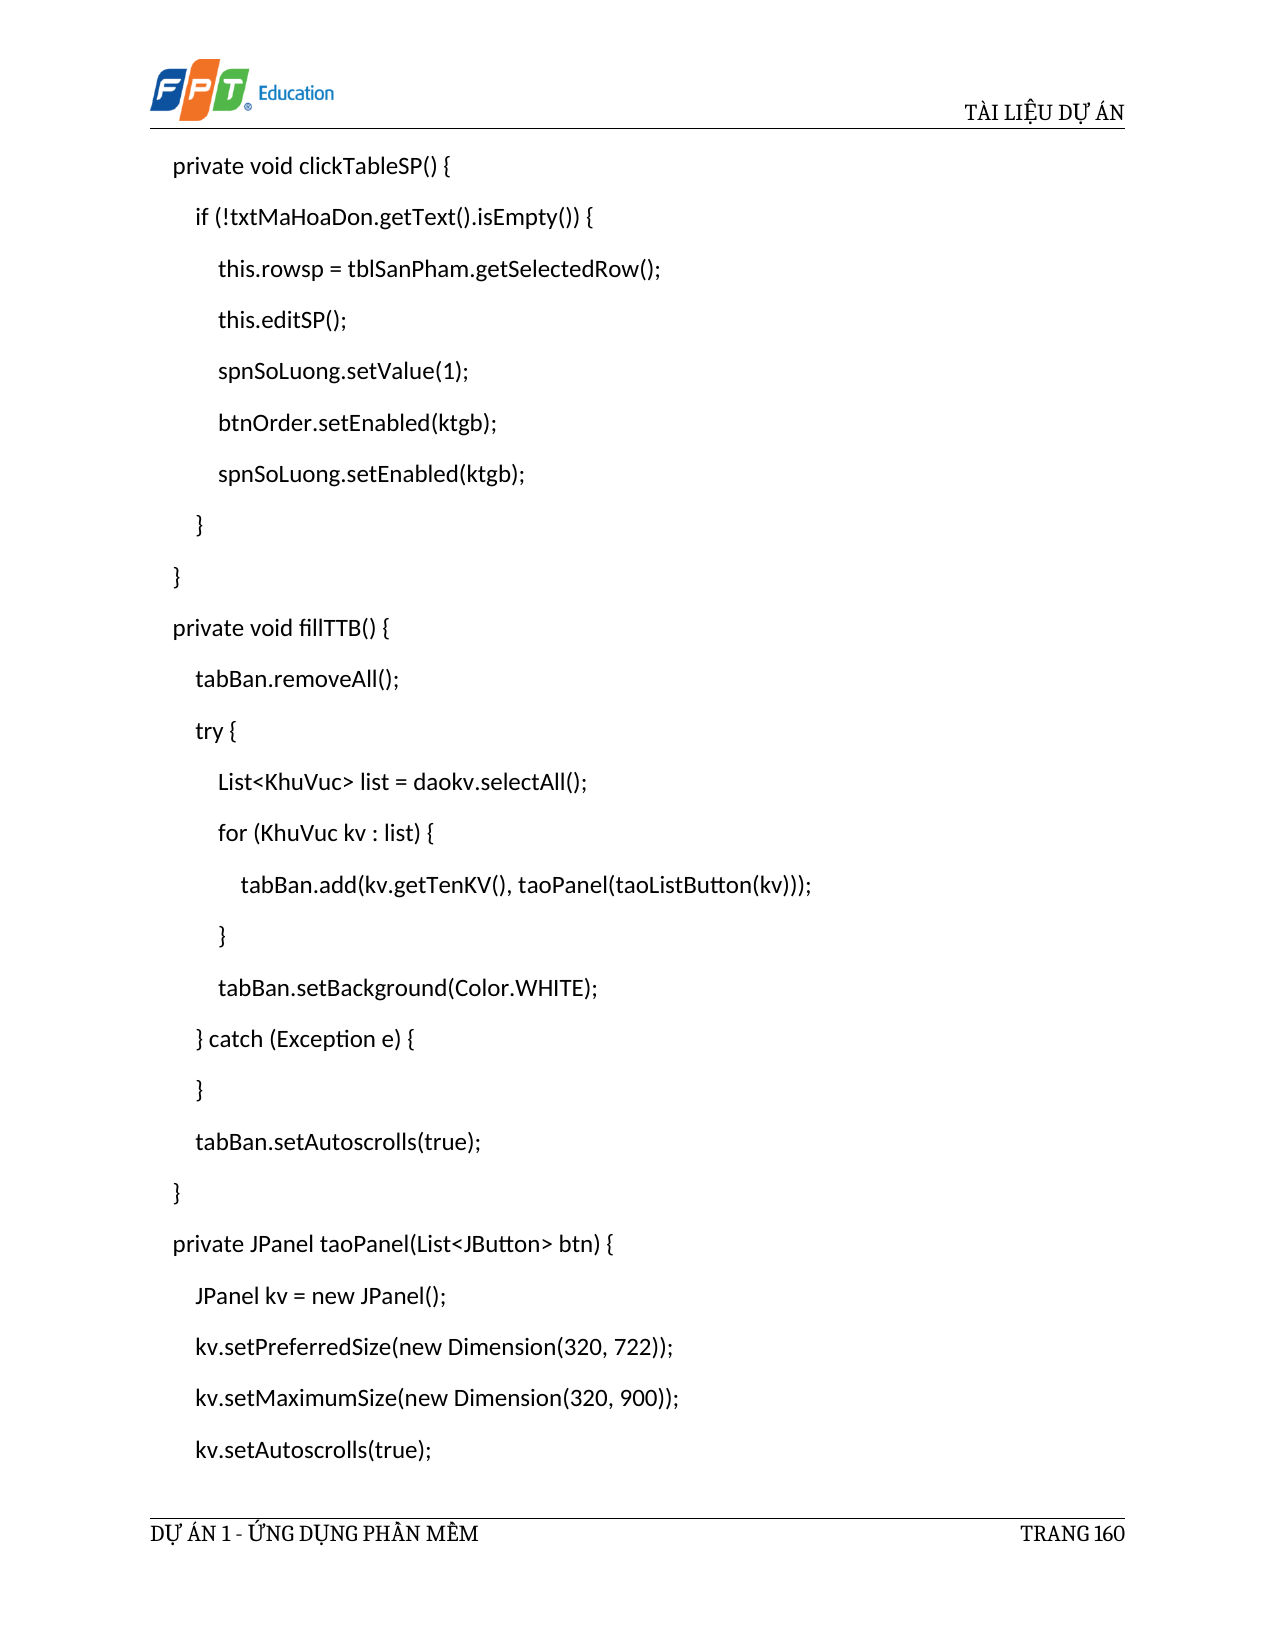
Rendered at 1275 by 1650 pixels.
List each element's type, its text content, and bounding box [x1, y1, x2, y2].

text for (KhuVuc kv : list) { [150, 818, 1125, 848]
text tabBan.removeAll(); [150, 663, 1125, 694]
text try { [150, 715, 1125, 745]
text } [150, 509, 1125, 540]
text private void clickTableSP() { [150, 150, 1125, 181]
text btnOrder.setEnabled(ktgb); [150, 407, 1125, 437]
text } catch (Exception e) { [150, 1023, 1125, 1053]
text private JPanel taoPanel(List<JButton> btn) { [150, 1228, 1125, 1259]
text tabBan.setAutoscrolls(true); [150, 1126, 1125, 1156]
text tabBan.setBackground(Color.WHITE); [150, 972, 1125, 1002]
text this.editSP(); [150, 304, 1125, 334]
text } [150, 920, 1125, 951]
text List<KhuVuc> list = daokv.selectAll(); [150, 766, 1125, 797]
text kv.setAutoscrolls(true); [150, 1434, 1125, 1464]
text } [150, 1177, 1125, 1208]
text kv.setPreferredSize(new Dimension(320, 722)); [150, 1331, 1125, 1362]
text private void fillTTB() { [150, 612, 1125, 643]
text this.rowsp = tblSanPham.getSelectedRow(); [150, 253, 1125, 283]
text if (!txtMaHoaDon.getText().isEmpty()) { [150, 201, 1125, 232]
picture [150, 59, 336, 121]
text spnSoLuong.setValue(1); [150, 355, 1125, 386]
text } [150, 561, 1125, 591]
text JPanel kv = new JPanel(); [150, 1280, 1125, 1310]
text kv.setMaximumSize(new Dimension(320, 900)); [150, 1382, 1125, 1413]
text spnSoLuong.setEnabled(ktgb); [150, 458, 1125, 489]
text } [150, 1074, 1125, 1105]
text tabBan.add(kv.getTenKV(), taoPanel(taoListButton(kv))); [150, 869, 1125, 899]
